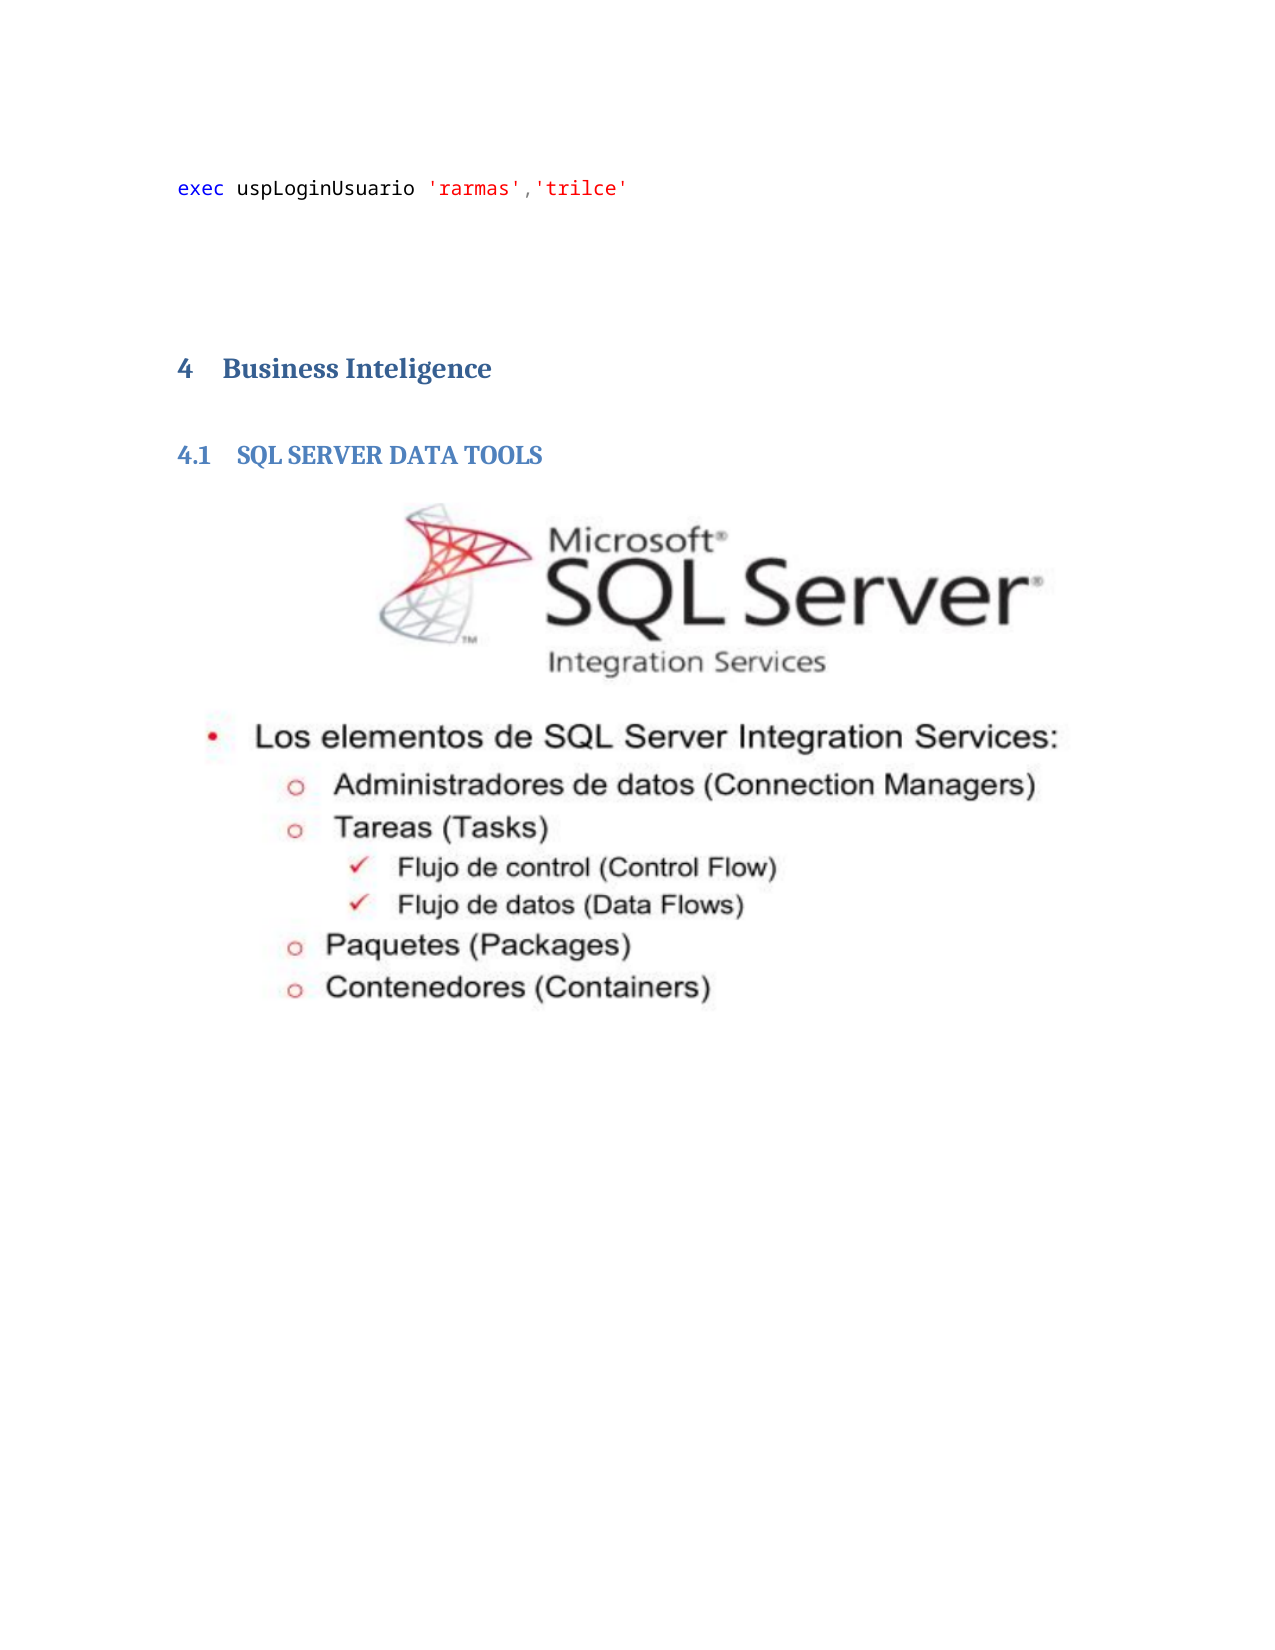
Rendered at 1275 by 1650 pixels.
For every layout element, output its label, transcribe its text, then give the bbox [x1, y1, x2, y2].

subtitle Business Inteligence [177, 352, 1098, 386]
subtitle SQL SERVER DATA TOOLS [177, 440, 1098, 471]
picture [177, 502, 1098, 1027]
text exec uspLoginUsuario 'rarmas','trilce' [177, 174, 1098, 202]
